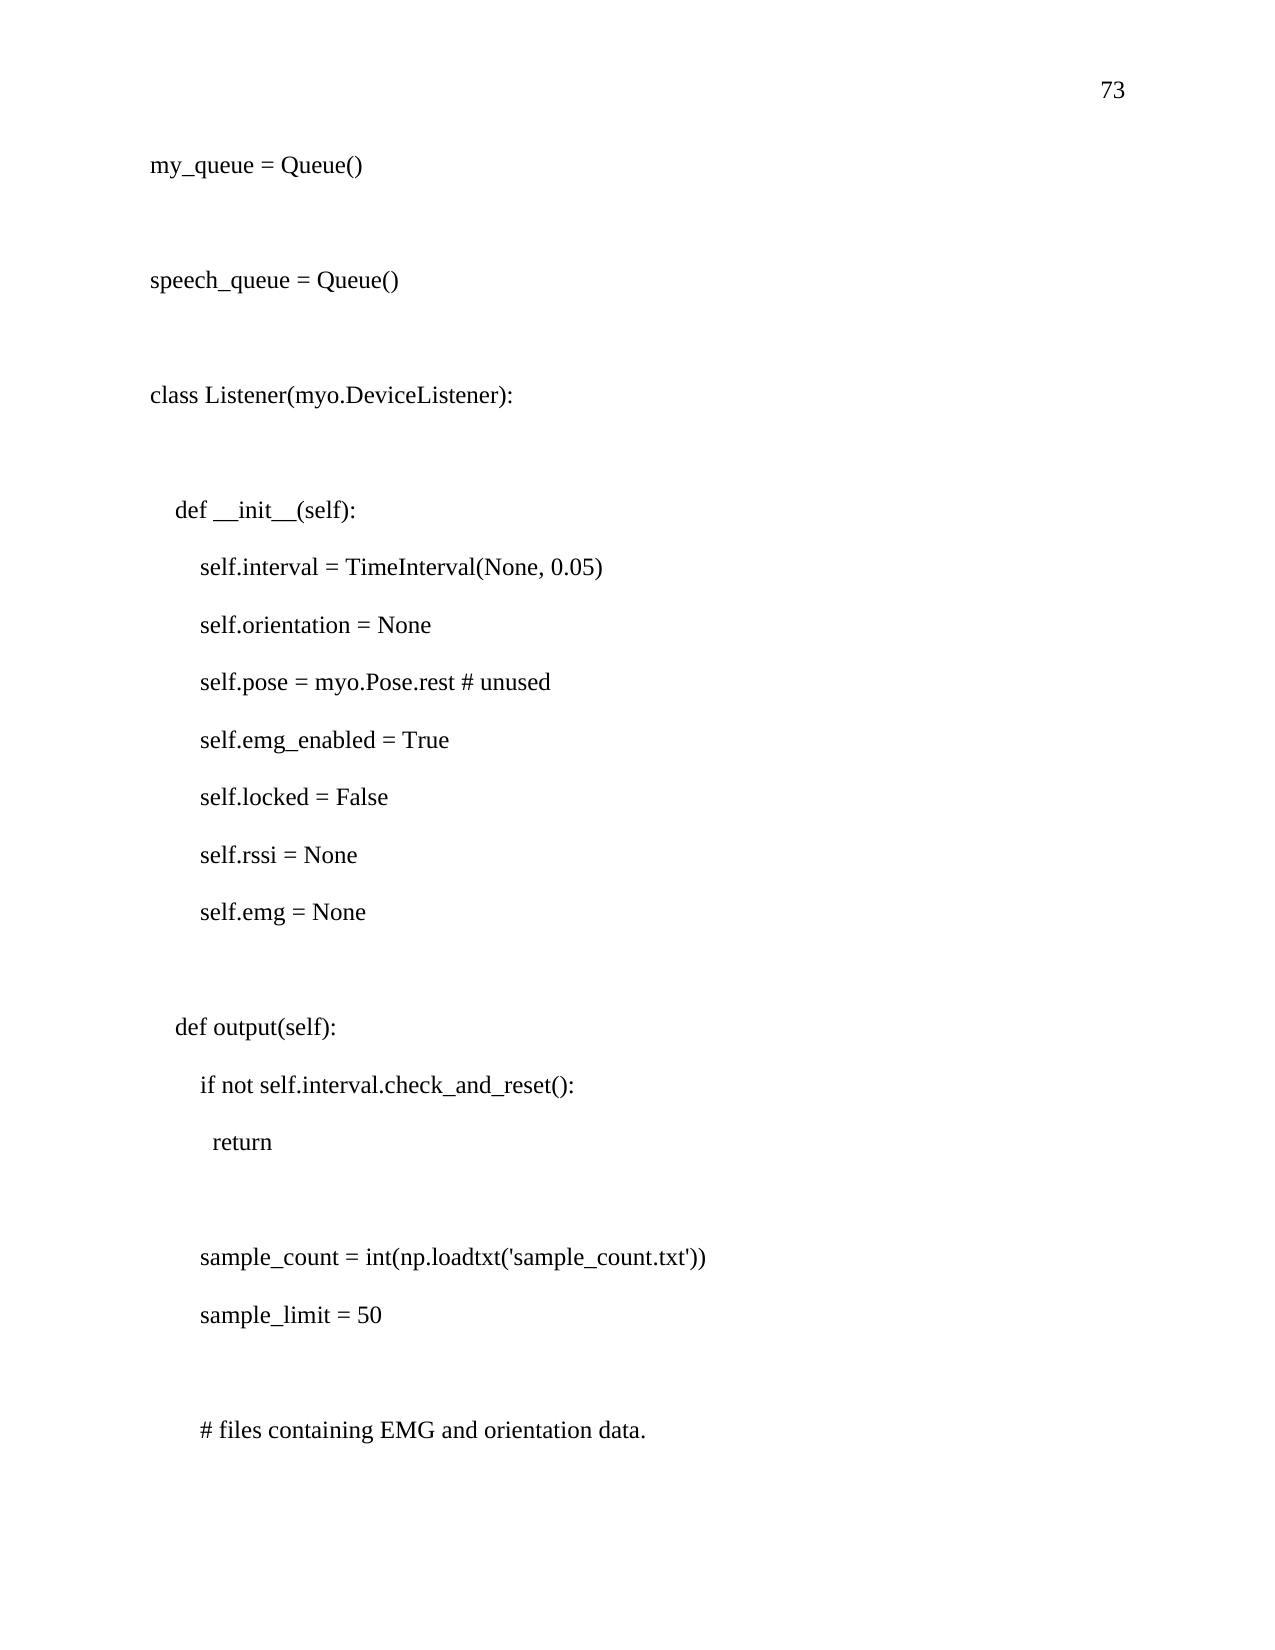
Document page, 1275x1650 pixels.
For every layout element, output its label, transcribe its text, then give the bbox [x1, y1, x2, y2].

text return [150, 1127, 1125, 1156]
text speech_queue = Queue() [150, 265, 1125, 294]
text self.emg_enabled = True [150, 725, 1125, 754]
text # files containing EMG and orientation data. [150, 1415, 1125, 1444]
text def output(self): [150, 1012, 1125, 1041]
text self.emg = None [150, 897, 1125, 926]
text my_queue = Queue() [150, 150, 1125, 179]
text sample_limit = 50 [150, 1300, 1125, 1329]
text sample_count = int(np.loadtxt('sample_count.txt')) [150, 1242, 1125, 1271]
text self.rssi = None [150, 840, 1125, 869]
text def __init__(self): [150, 495, 1125, 524]
text self.interval = TimeInterval(None, 0.05) [150, 552, 1125, 581]
text self.pose = myo.Pose.rest # unused [150, 667, 1125, 696]
text self.orientation = None [150, 610, 1125, 639]
text if not self.interval.check_and_reset(): [150, 1070, 1125, 1099]
text class Listener(myo.DeviceListener): [150, 380, 1125, 409]
text self.locked = False [150, 782, 1125, 811]
